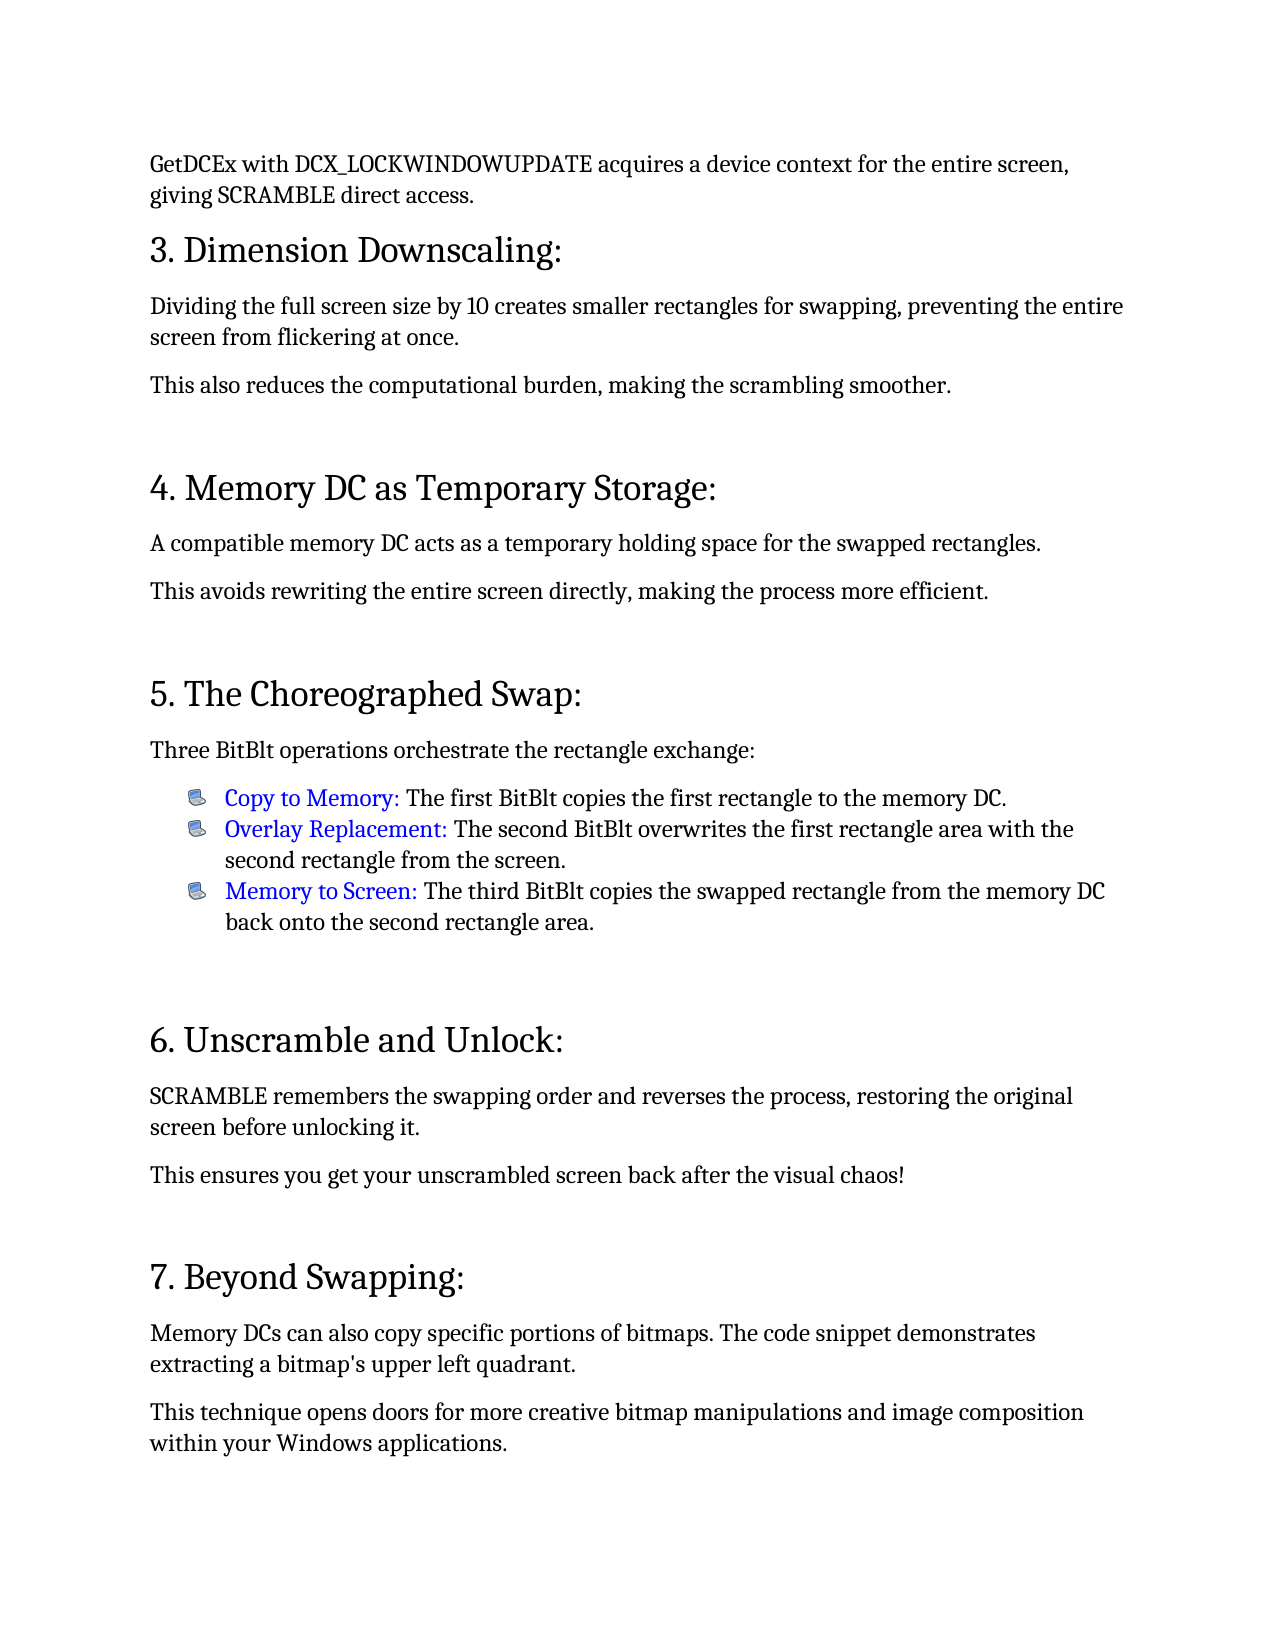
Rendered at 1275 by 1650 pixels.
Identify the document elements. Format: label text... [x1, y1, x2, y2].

list Copy to Memory: The first BitBlt copies the first rectangle to the memory DC. [187, 783, 1125, 812]
text This avoids rewriting the entire screen directly, making the process more efficient. [150, 577, 1125, 606]
text A compatible memory DC acts as a temporary holding space for the swapped rectangles. [150, 529, 1125, 558]
text This also reduces the computational burden, making the scrambling smoother. [150, 371, 1125, 399]
text 7. Beyond Swapping: [150, 1256, 1125, 1299]
list Overlay Replacement: The second BitBlt overwrites the first rectangle area with the second rectangle from the screen. [187, 814, 1125, 874]
picture [188, 820, 206, 837]
text SCRAMBLE remembers the swapping order and reverses the process, restoring the original screen before unlocking it. [150, 1082, 1125, 1142]
picture [188, 789, 206, 806]
text This technique opens doors for more creative bitmap manipulations and image composition within your Windows applications. [150, 1398, 1125, 1458]
picture [188, 882, 206, 900]
list Memory to Screen: The third BitBlt copies the swapped rectangle from the memory DC back onto the second rectangle area. [187, 877, 1125, 936]
text Three BitBlt operations orchestrate the rectangle exchange: [150, 736, 1125, 764]
text Dividing the full screen size by 10 creates smaller rectangles for swapping, preventing the entire screen from flickering at once. [150, 292, 1125, 352]
text This ensures you get your unscrambled screen back after the visual chaos! [150, 1161, 1125, 1189]
text Memory DCs can also copy specific portions of bitmaps. The code snippet demonstrates extracting a bitmap's upper left quadrant. [150, 1319, 1125, 1379]
text GetDCEx with DCX_LOCKWINDOWUPDATE acquires a device context for the entire screen, giving SCRAMBLE direct access. [150, 150, 1125, 210]
text 3. Dimension Downscaling: [150, 229, 1125, 272]
text 5. The Choreographed Swap: [150, 672, 1125, 716]
text 4. Memory DC as Temporary Storage: [150, 466, 1125, 509]
text 6. Unscramble and Unlock: [150, 1018, 1125, 1062]
